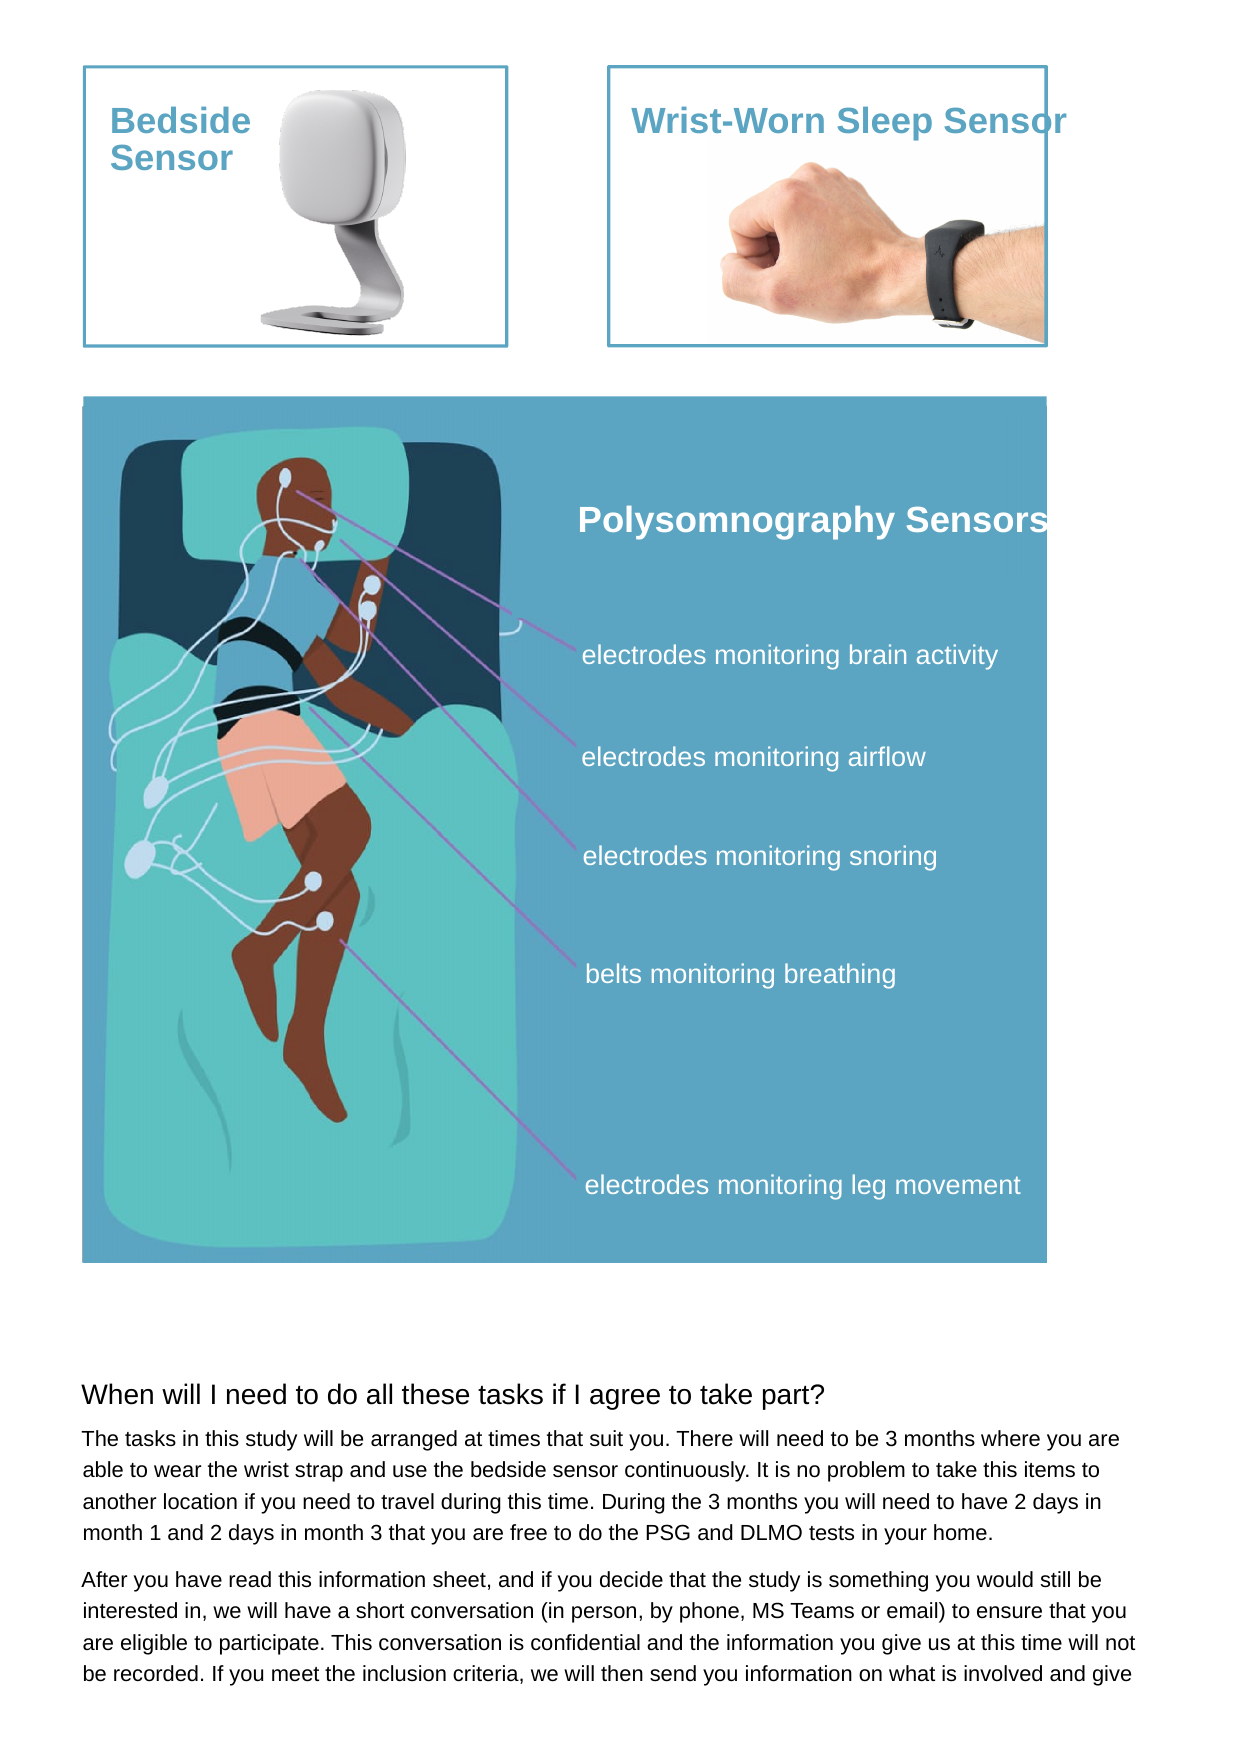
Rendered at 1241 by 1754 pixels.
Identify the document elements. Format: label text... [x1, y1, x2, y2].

picture [82, 405, 1047, 1263]
text The tasks in this study will be arranged at times that suit you. There will need to be 3 months where you are able to wear the wrist strap and use the bedside sensor continuously. It is no problem to take this items to another location if you need to travel during this time. During the 3 months you will need to have 2 days in month 1 and 2 days in month 3 that you are free to do the PSG and DLMO tests in your home. [81, 1426, 1158, 1545]
picture [217, 348, 444, 352]
text When will I need to do all these tasks if I agree to take part? [81, 1378, 1160, 1410]
picture [217, 117, 223, 130]
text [81, 1567, 1158, 1686]
picture [217, 73, 444, 344]
picture [693, 133, 1044, 344]
